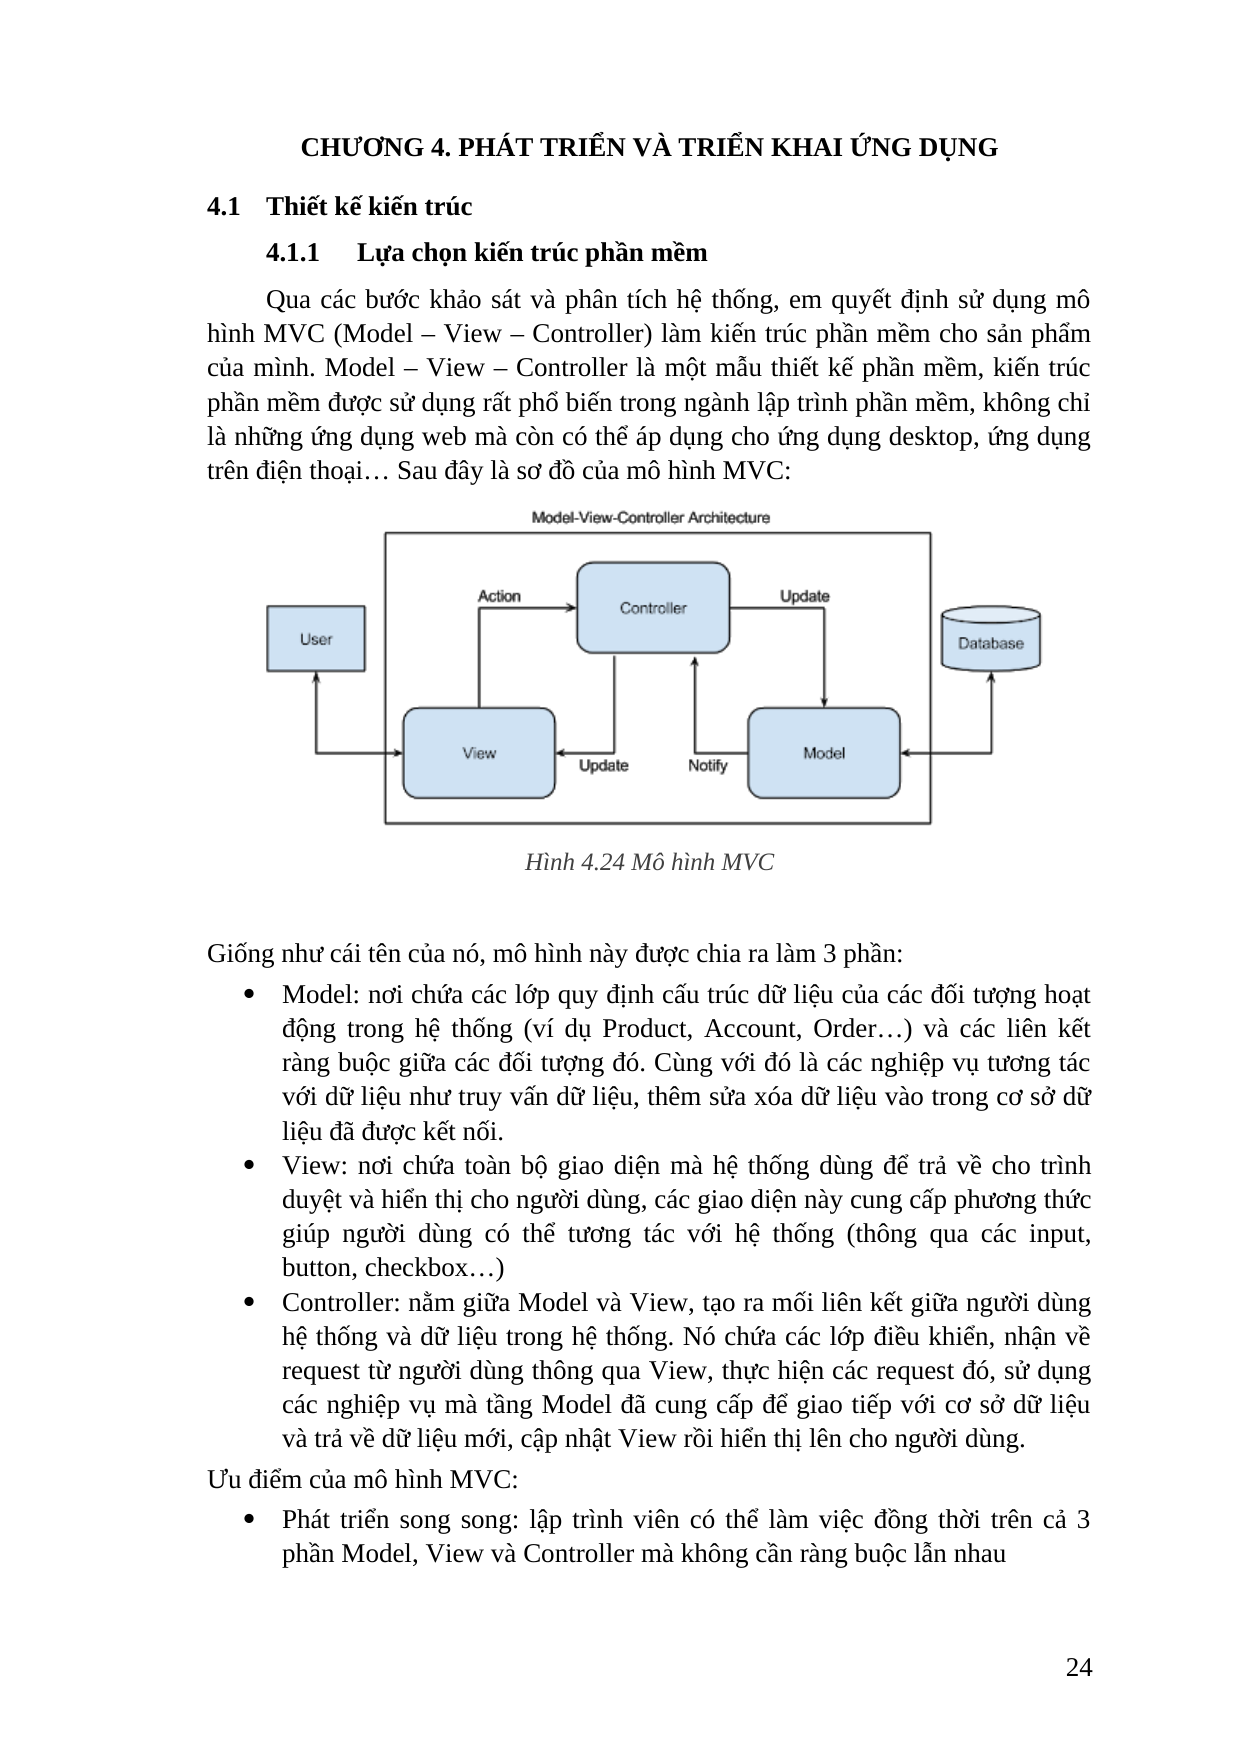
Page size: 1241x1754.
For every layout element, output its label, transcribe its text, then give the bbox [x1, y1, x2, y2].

text Qua các bước khảo sát và phân tích hệ thống, em quyết định sử dụng mô hình MVC (Model – View – Controller) làm kiến trúc phần mềm cho sản phẩm của mình. Model – View – Controller là một mẫu thiết kế phần mềm, kiến trúc phần mềm được sử dụng rất phổ biến trong ngành lập trình phần mềm, không chỉ là những ứng dụng web mà còn có thể áp dụng cho ứng dụng desktop, ứng dụng trên điện thoại… Sau đây là sơ đồ của mô hình MVC: [207, 283, 1092, 485]
list View: nơi chứa toàn bộ giao diện mà hệ thống dùng để trả về cho trình duyệt và hiển thị cho người dùng, các giao diện này cung cấp phương thức giúp người dùng có thể tương tác với hệ thống (thông qua các input, button, checkbox…) [244, 1149, 1092, 1283]
subtitle PHÁT TRIỂN VÀ TRIỂN KHAI ỨNG DỤNG [207, 131, 1092, 162]
text Ưu điểm của mô hình MVC: [207, 1463, 1092, 1494]
subtitle Lựa chọn kiến trúc phần mềm [266, 236, 1092, 268]
list Controller: nằm giữa Model và View, tạo ra mối liên kết giữa người dùng hệ thống và dữ liệu trong hệ thống. Nó chứa các lớp điều khiển, nhận về request từ người dùng thông qua View, thực hiện các request đó, sử dụng các nghiệp vụ mà tầng Model đã cung cấp để giao tiếp với cơ sở dữ liệu và trả về dữ liệu mới, cập nhật View rồi hiển thị lên cho người dùng. [244, 1286, 1092, 1453]
list Phát triển song song: lập trình viên có thể làm việc đồng thời trên cả 3 phần Model, View và Controller mà không cần ràng buộc lẫn nhau [244, 1503, 1092, 1569]
picture [265, 494, 1043, 839]
list Model: nơi chứa các lớp quy định cấu trúc dữ liệu của các đối tượng hoạt động trong hệ thống (ví dụ Product, Account, Order…) và các liên kết ràng buộc giữa các đối tượng đó. Cùng với đó là các nghiệp vụ tương tác với dữ liệu như truy vấn dữ liệu, thêm sửa xóa dữ liệu vào trong cơ sở dữ liệu đã được kết nối. [244, 978, 1092, 1146]
text Giống như cái tên của nó, mô hình này được chia ra làm 3 phần: [207, 937, 1092, 969]
subtitle Thiết kế kiến trúc [207, 190, 1092, 221]
